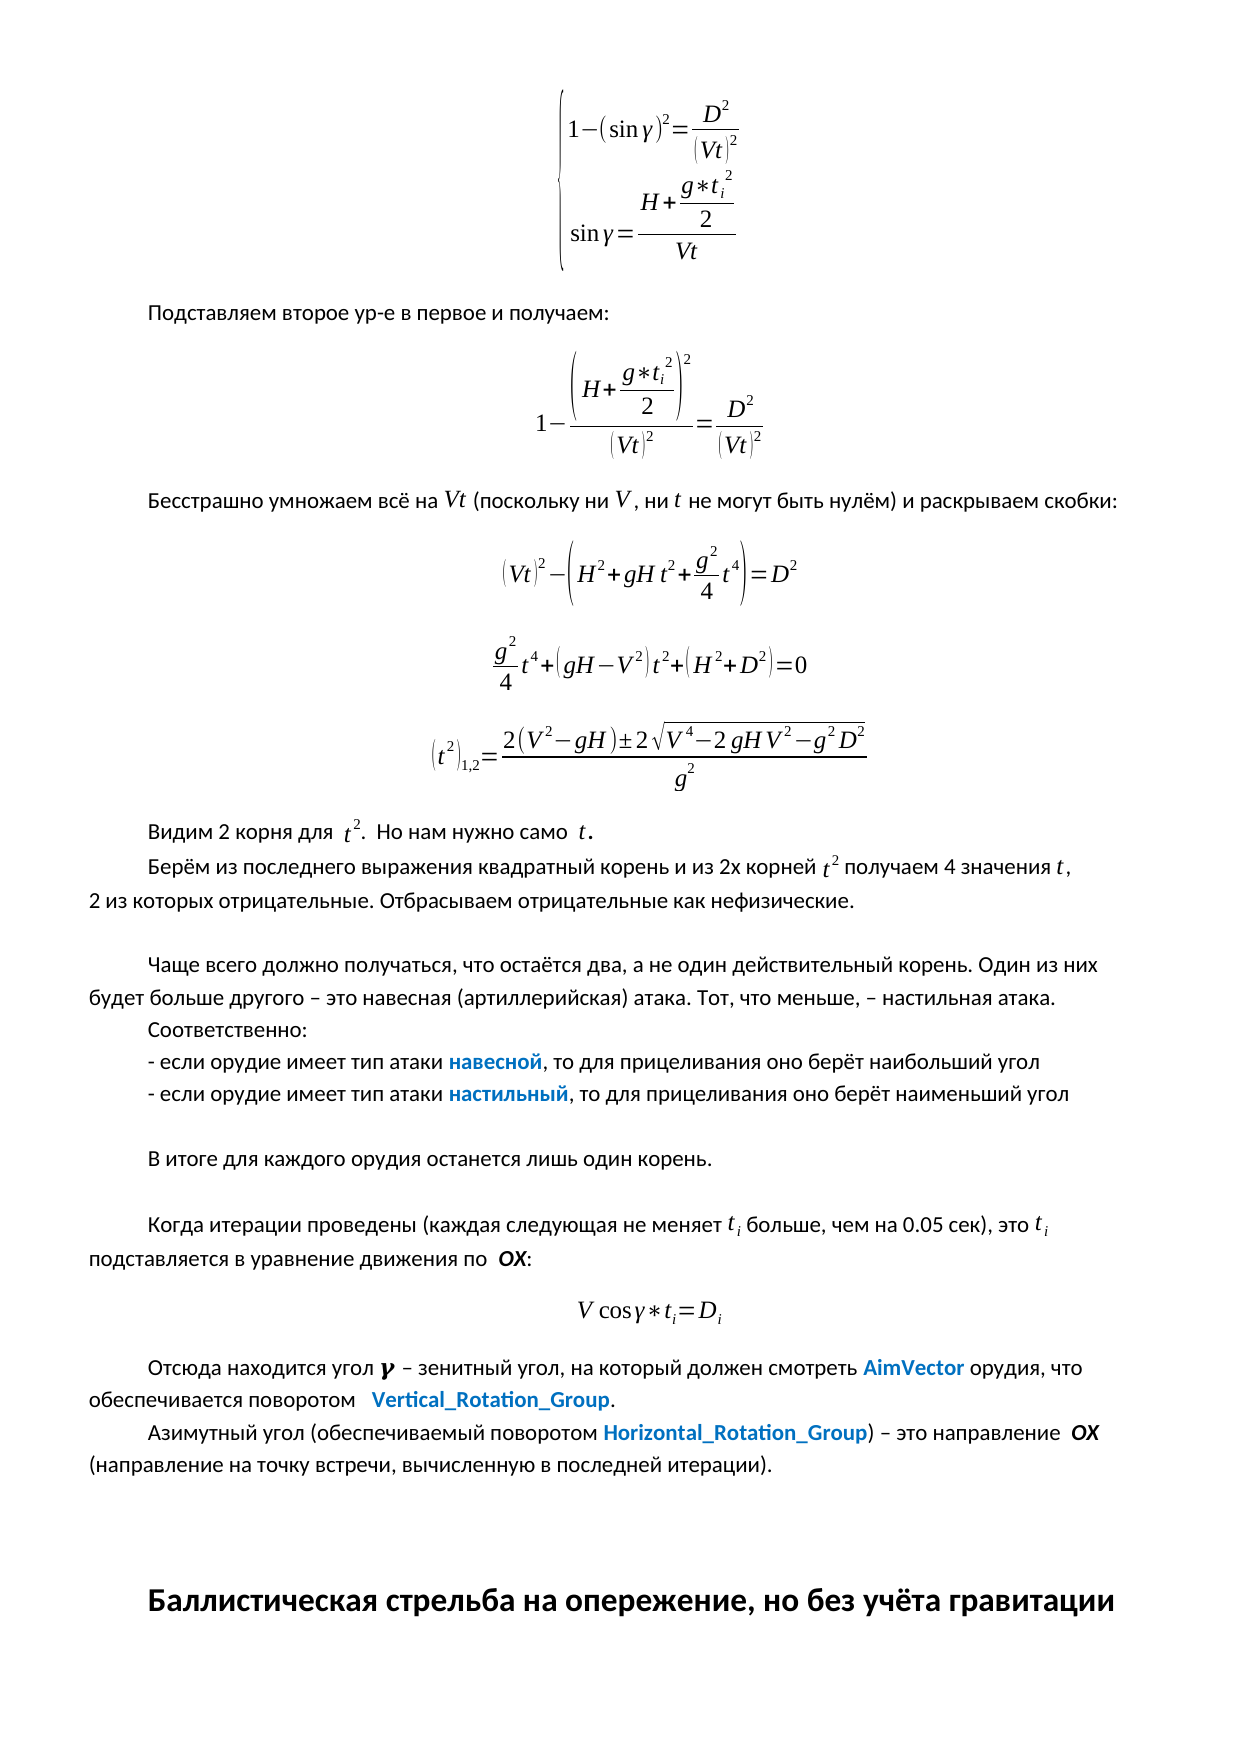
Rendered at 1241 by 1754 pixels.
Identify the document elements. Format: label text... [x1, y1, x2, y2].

text Подставляем второе ур-е в первое и получаем: [88, 298, 1152, 326]
text Баллистическая стрельба на опережение, но без учёта гравитации [88, 1579, 1152, 1619]
text Берём из последнего выражения квадратный корень и из 2х корней получаем 4 значения , 2 из которых отрицательные. Отбрасываем отрицательные как нефизические. [88, 851, 1152, 914]
text Когда итерации проведены (каждая следующая не меняет больше, чем на 0.05 сек), это подставляется в уравнение движения по OX: [88, 1208, 1152, 1272]
text - если орудие имеет тип атаки настильный, то для прицеливания оно берёт наименьший угол [88, 1079, 1152, 1107]
text Отсюда находится угол 𝜸 – зенитный угол, на который должен смотреть AimVector орудия, что обеспечивается поворотом Vertical_Rotation_Group. [88, 1353, 1152, 1414]
text В итоге для каждого орудия останется лишь один корень. [88, 1144, 1152, 1172]
text Соответственно: [88, 1015, 1152, 1043]
text Чаще всего должно получаться, что остаётся два, а не один действительный корень. Один из них будет больше другого – это навесная (артиллерийская) атака. Тот, что меньше, – настильная атака. [88, 951, 1152, 1011]
text Азимутный угол (обеспечиваемый поворотом Horizontal_Rotation_Group) – это направление OX (направление на точку встречи, вычисленную в последней итерации). [88, 1418, 1152, 1478]
text - если орудие имеет тип атаки навесной, то для прицеливания оно берёт наибольший угол [88, 1047, 1152, 1075]
text Видим 2 корня для . Но нам нужно само . [88, 816, 1152, 847]
text Бесстрашно умножаем всё на (поскольку ни , ни не могут быть нулём) и раскрываем скобки: [88, 486, 1152, 514]
